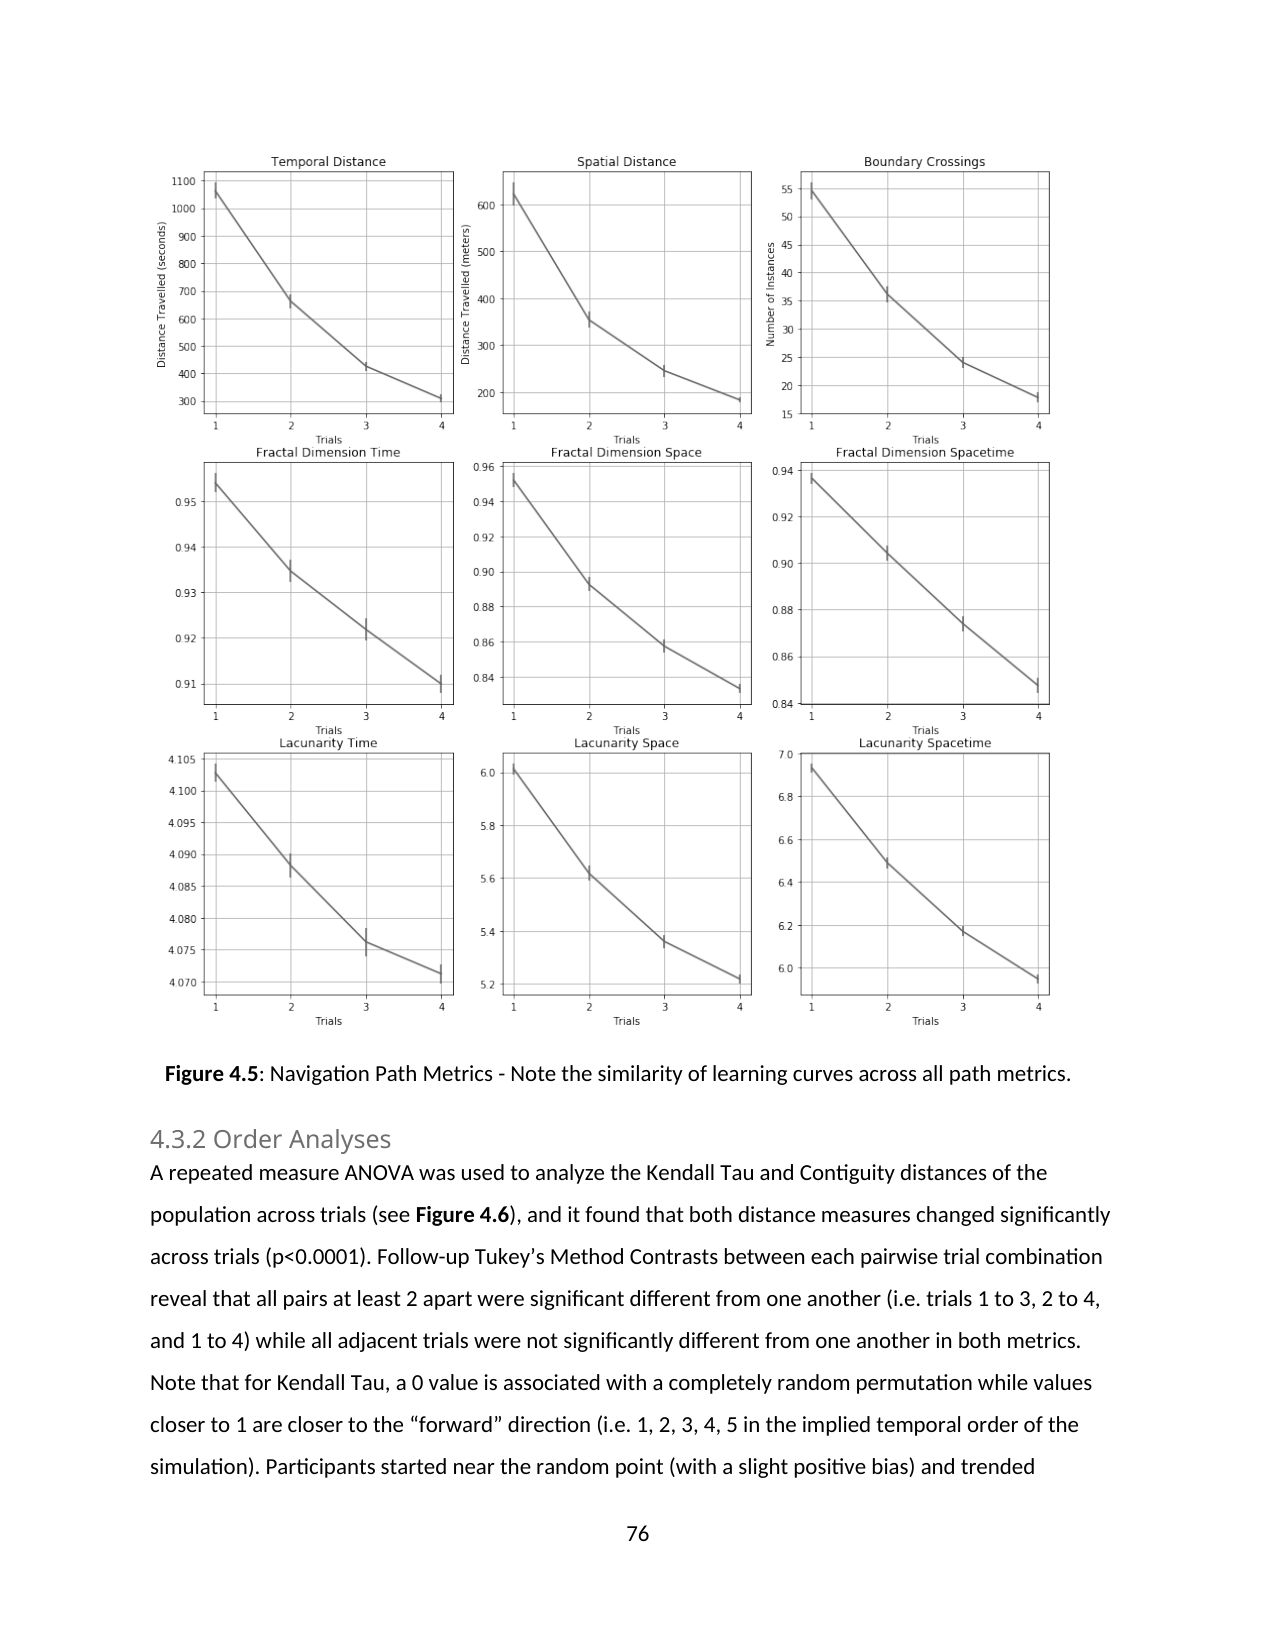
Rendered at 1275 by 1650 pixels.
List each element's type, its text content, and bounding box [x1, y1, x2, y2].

subtitle 4.3.2 Order Analyses [150, 1122, 1125, 1156]
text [150, 1158, 1125, 1480]
